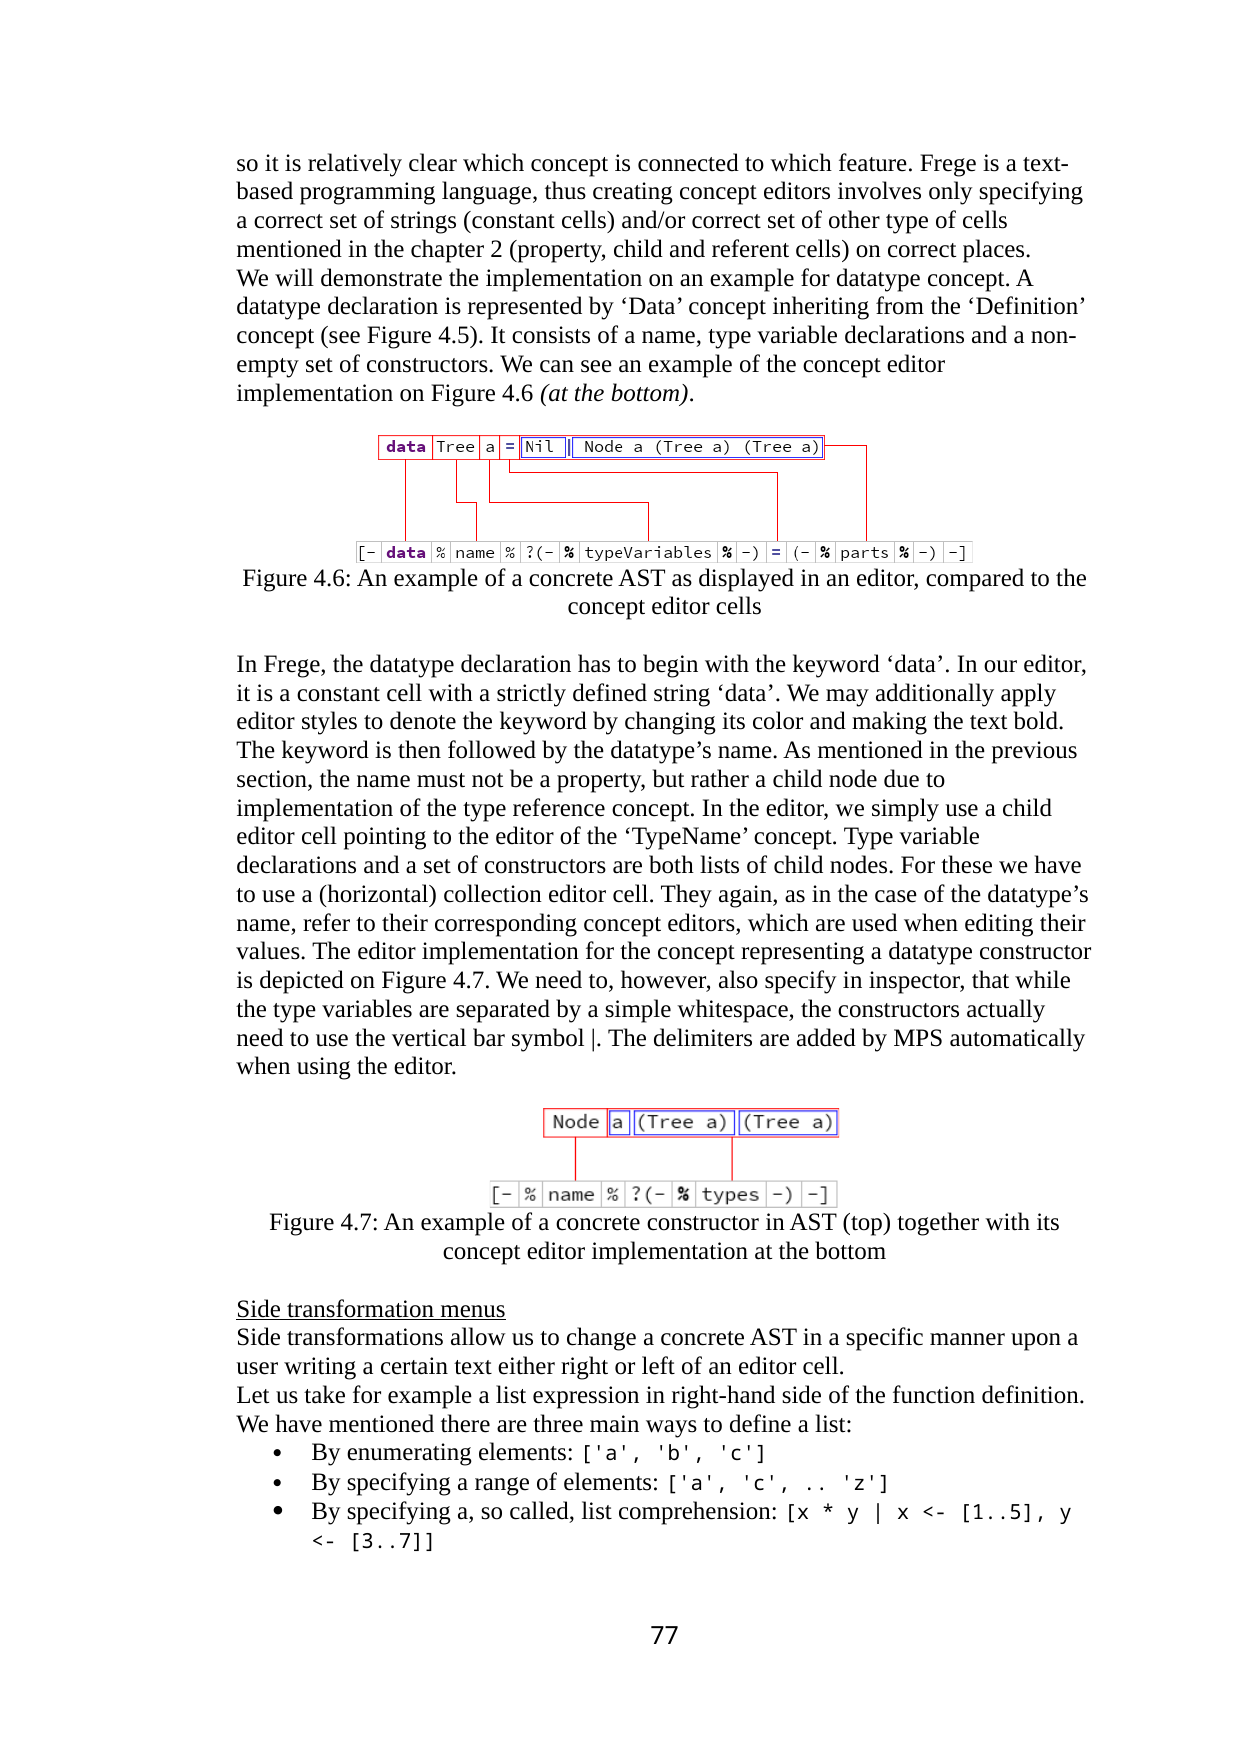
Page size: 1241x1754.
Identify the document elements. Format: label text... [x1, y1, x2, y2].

picture [489, 1108, 840, 1208]
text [236, 148, 1092, 263]
text Figure 4.6: An example of a concrete AST as displayed in an editor, compared to the concept editor cells [236, 563, 1092, 620]
text Figure 4.7: An example of a concrete constructor in AST (top) together with its concept editor implementation at the bottom [236, 1207, 1092, 1265]
list By enumerating elements: ['a', 'b', 'c'] [274, 1437, 1092, 1467]
text Let us take for example a list expression in right-hand side of the function definition. We have mentioned there are three main ways to define a list: [236, 1380, 1092, 1437]
text In Frege, the datatype declaration has to begin with the keyword ‘data’. In our editor, it is a constant cell with a strictly defined string ‘data’. We may additionally apply editor styles to denote the keyword by changing its color and making the text bold. The keyword is then followed by the datatype’s name. As mentioned in the previous section, the name must not be a property, but rather a child node due to implementation of the type reference concept. In the editor, we simply use a child editor cell pointing to the editor of the ‘TypeName’ concept. Type variable declarations and a set of constructors are both lists of child nodes. For these we have to use a (horizontal) collection editor cell. They again, as in the case of the datatype’s name, refer to their corresponding concept editors, which are used when editing their values. The editor implementation for the concept representing a datatype constructor is depicted on Figure 4.7. We need to, however, also specify in inspector, that while the type variables are separated by a simple whitespace, the constructors actually need to use the vertical bar symbol |. The delimiters are added by MPS automatically when using the editor. [236, 649, 1092, 1080]
list By specifying a, so called, list comprehension: [x * y | x <- [1..5], y <- [3..7]] [274, 1496, 1092, 1554]
text Side transformations allow us to change a concrete AST in a specific manner upon a user writing a certain text either right or left of an editor cell. [236, 1322, 1092, 1380]
text We will demonstrate the implementation on an example for datatype concept. A datatype declaration is represented by ‘Data’ concept inheriting from the ‘Definition’ concept (see Figure 4.5). It consists of a name, type variable declarations and a non-empty set of constructors. We can see an example of the concept editor implementation on Figure 4.6 (at the bottom). [236, 263, 1092, 406]
text Side transformation menus [236, 1294, 1092, 1322]
picture [356, 435, 973, 563]
list By specifying a range of elements: ['a', 'c', .. 'z'] [274, 1467, 1092, 1496]
